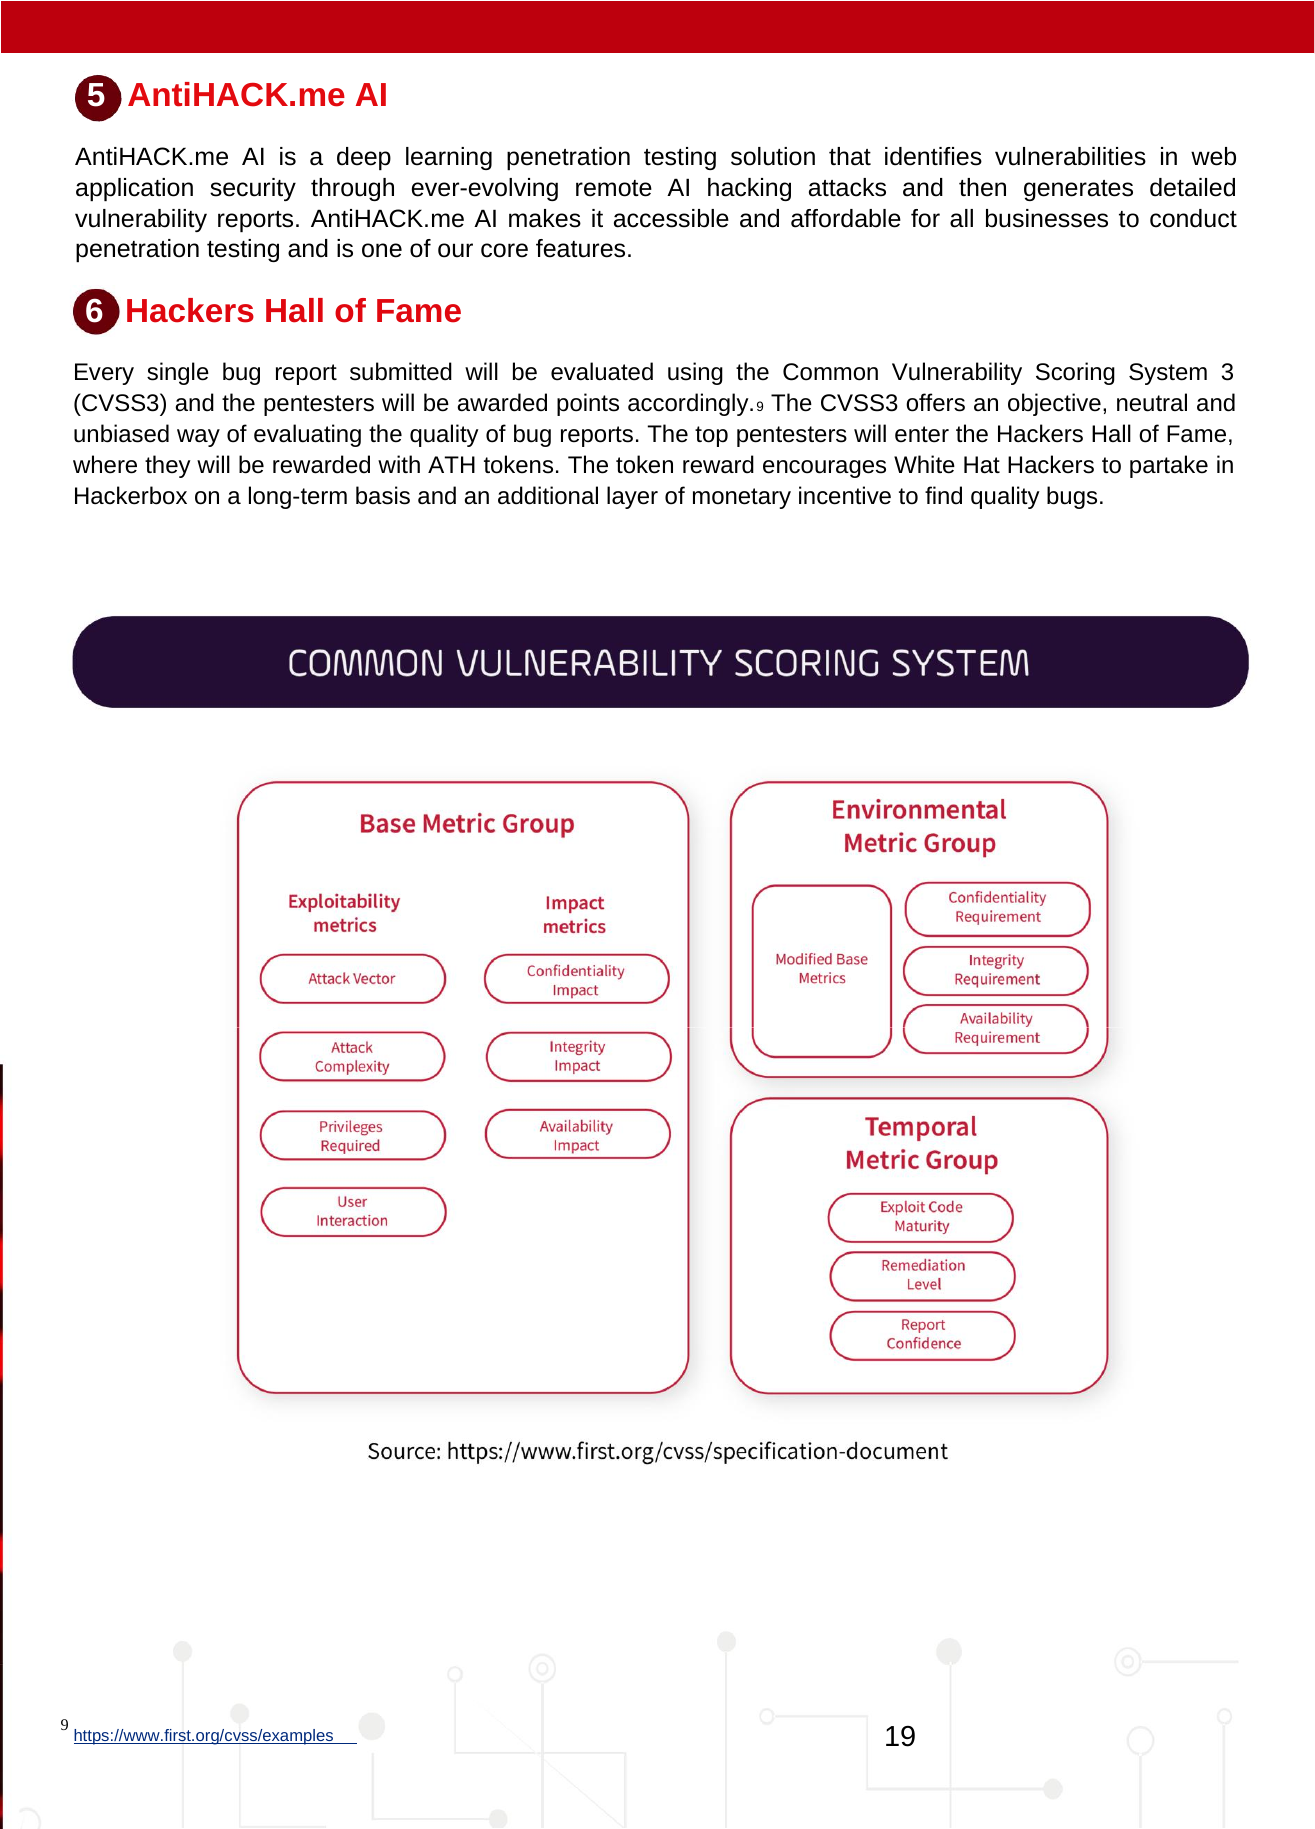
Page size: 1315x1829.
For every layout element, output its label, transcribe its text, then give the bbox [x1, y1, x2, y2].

text AntiHACK.me AI is a deep learning penetration testing solution that identifies vulnerabilities in web application security through ever-evolving remote AI hacking attacks and then generates detailed vulnerability reports. AntiHACK.me AI makes it accessible and affordable for all businesses to conduct penetration testing and is one of our core features. [75, 142, 1239, 263]
list AntiHACK.me AI [87, 75, 1239, 113]
text Every single bug report submitted will be evaluated using the Common Vulnerability Scoring System 3 (CVSS3) and the pentesters will be awarded points accordingly.9 The CVSS3 offers an objective, neutral and unbiased way of evaluating the quality of bug reports. The top pentesters will enter the Hackers Hall of Fame, where they will be rewarded with ATH tokens. The token reward encourages White Hat Hackers to partake in Hackerbox on a long-term basis and an additional layer of monetary incentive to find quality bugs. [73, 358, 1237, 509]
list Hackers Hall of Fame [85, 291, 1239, 329]
text 9 https://www.first.org/cvss/examples 19 [60, 1695, 1239, 1752]
picture [71, 71, 124, 124]
picture [69, 285, 122, 337]
picture [0, 554, 1293, 1829]
